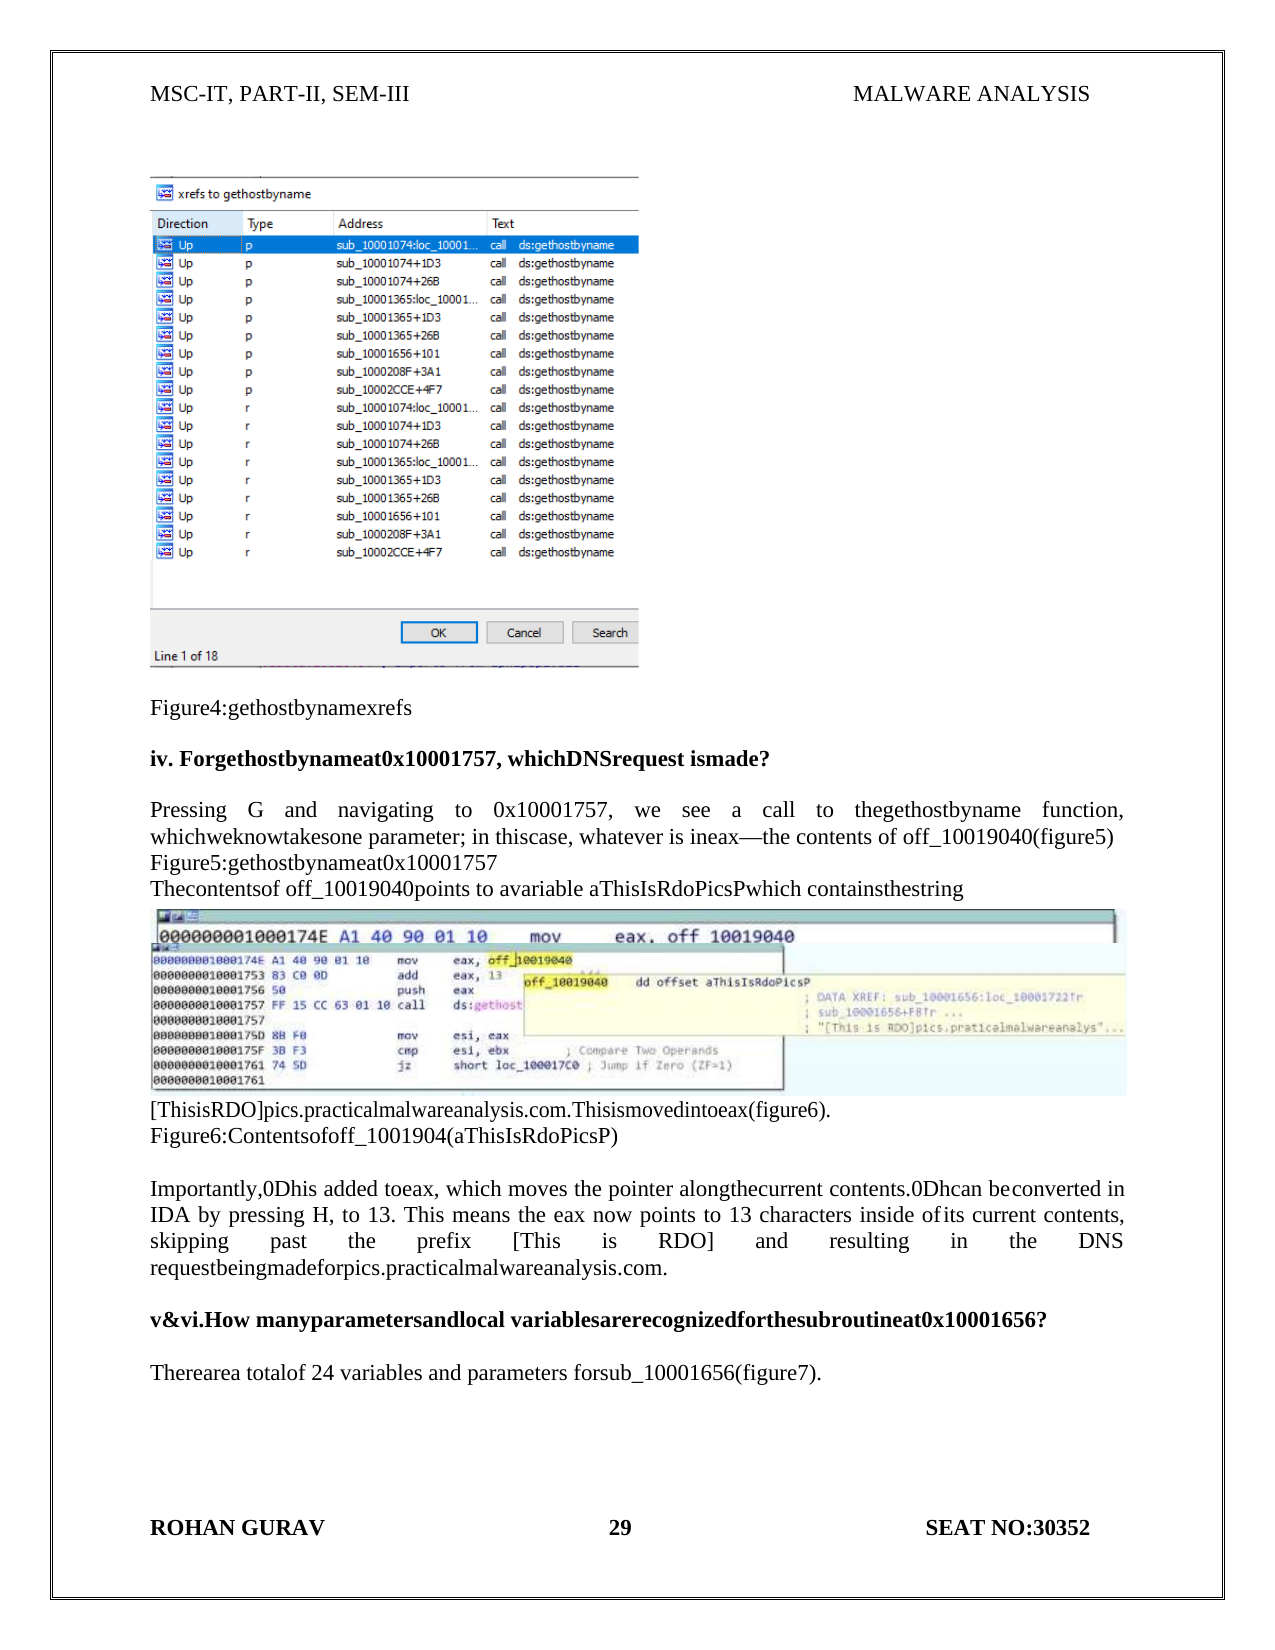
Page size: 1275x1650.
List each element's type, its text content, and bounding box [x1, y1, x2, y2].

text [ThisisRDO]pics.practicalmalwareanalysis.com.Thisismovedintoeax(figure6). [150, 1096, 1125, 1122]
picture [150, 176, 639, 668]
text Thecontentsof off_10019040points to avariable aThisIsRdoPicsPwhich containsthestring [150, 875, 1125, 902]
text Figure5:gethostbynameat0x10001757 [150, 849, 1125, 875]
subtitle iv. Forgethostbynameat0x10001757, whichDNSrequest ismade? [150, 745, 1125, 771]
text Importantly,0Dhis added toeax, which moves the pointer alongthecurrent contents.0Dhcan beconverted in IDA by pressing H, to 13. This means the eax now points to 13 characters inside ofits current contents, skipping past the prefix [This is RDO] and resulting in the DNS requestbeingmadeforpics.practicalmalwareanalysis.com. [150, 1175, 1125, 1280]
picture [150, 909, 1127, 1096]
text Figure6:Contentsofoff_1001904(aThisIsRdoPicsP) [150, 1122, 1125, 1148]
text Pressing G and navigating to 0x10001757, we see a call to thegethostbyname function, whichweknowtakesone parameter; in thiscase, whatever is ineax—the contents of off_10019040(figure5) [150, 796, 1125, 849]
subtitle v&vi.How manyparametersandlocal variablesarerecognizedforthesubroutineat0x10001656? [150, 1307, 1125, 1333]
text Figure4:gethostbynamexrefs [150, 694, 1125, 720]
text Therearea totalof 24 variables and parameters forsub_10001656(figure7). [150, 1359, 1125, 1386]
